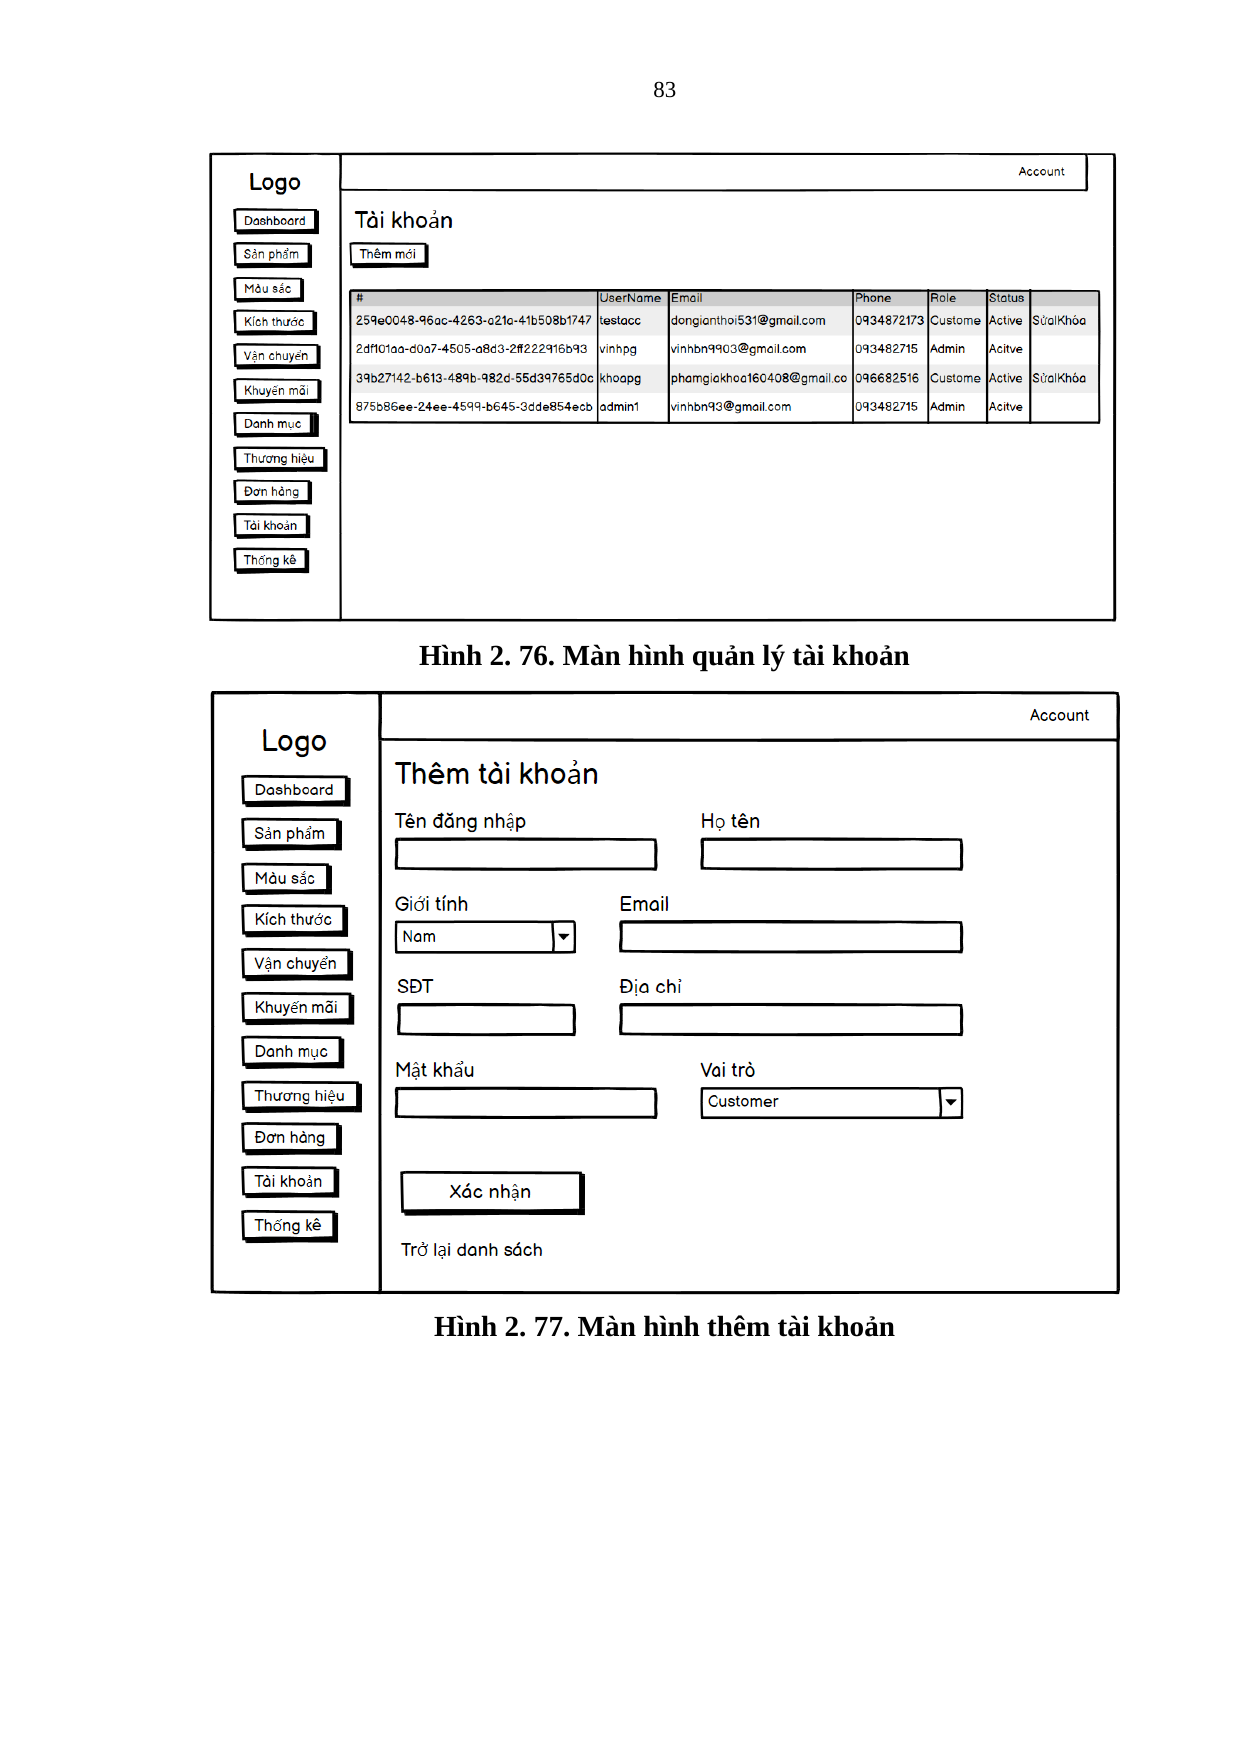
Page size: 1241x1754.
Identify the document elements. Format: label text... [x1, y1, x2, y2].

picture [206, 147, 1123, 625]
picture [206, 688, 1125, 1296]
